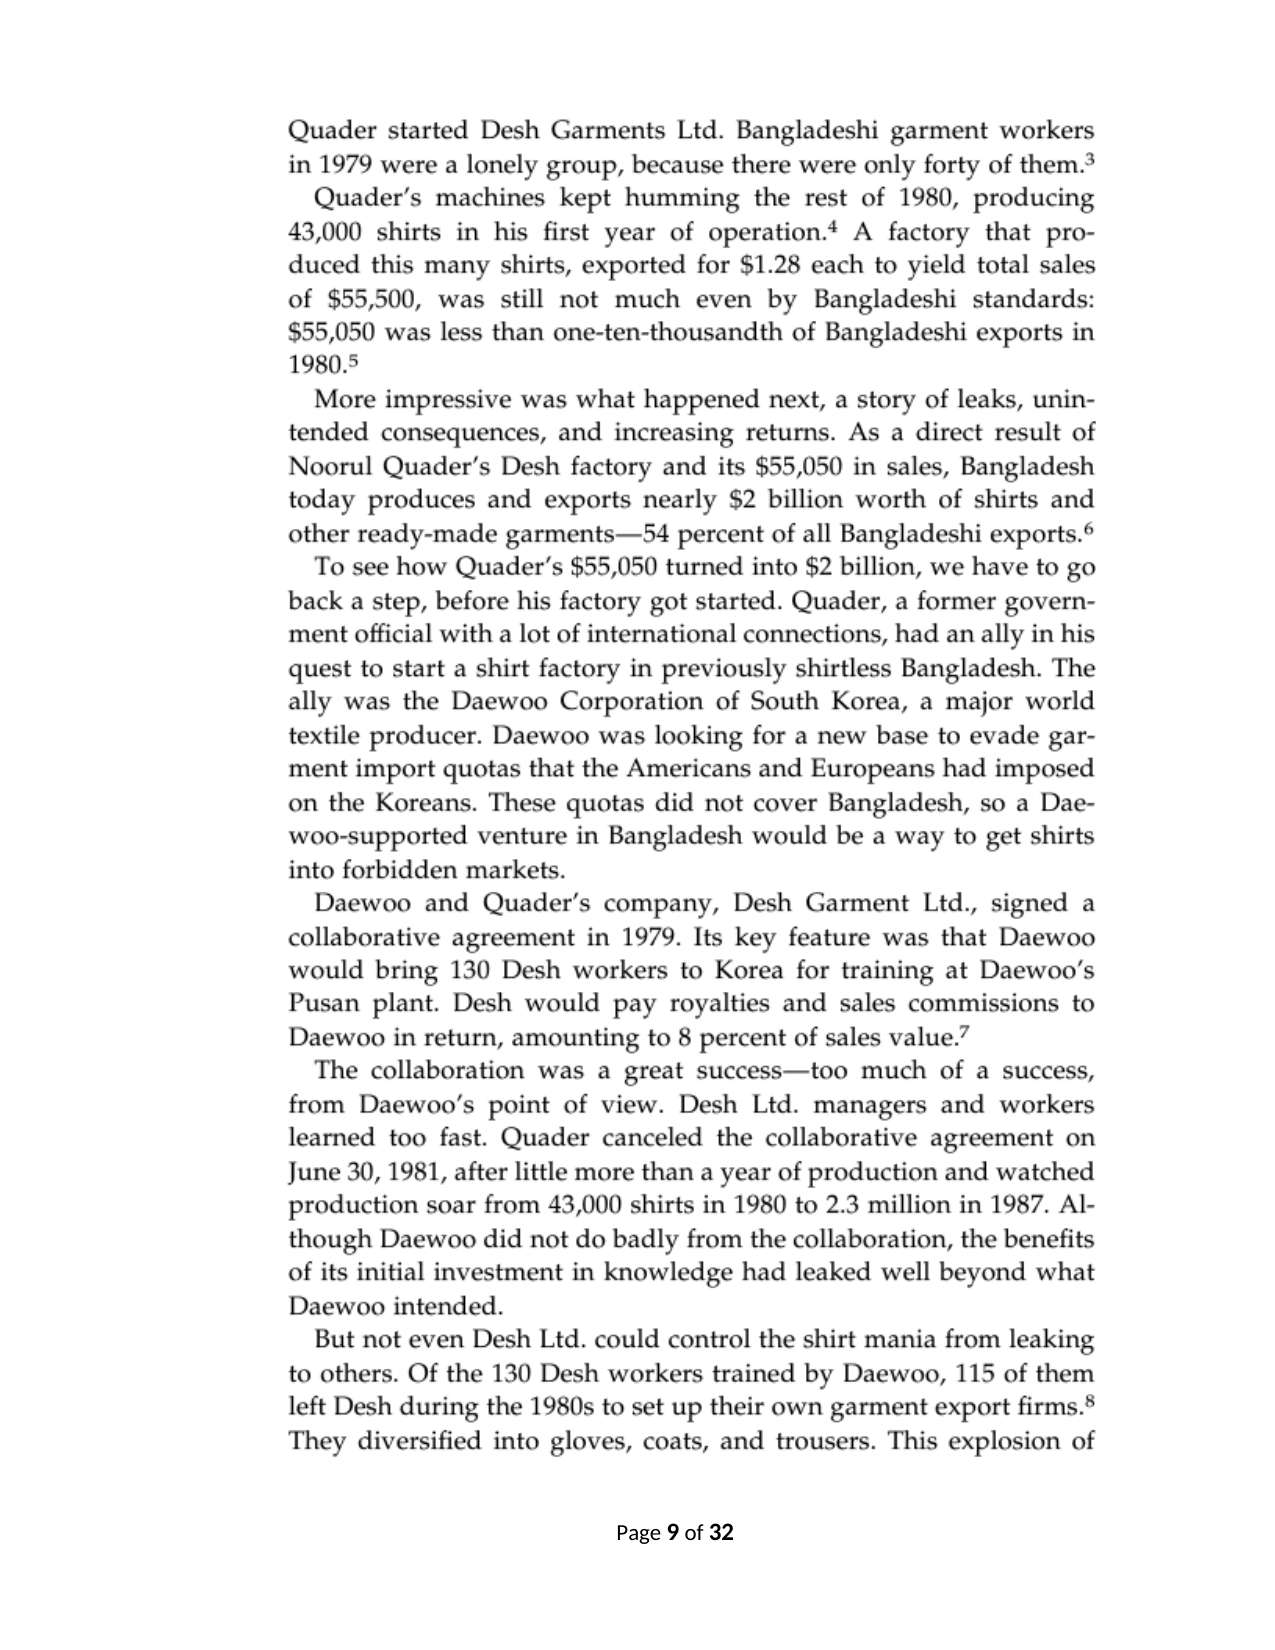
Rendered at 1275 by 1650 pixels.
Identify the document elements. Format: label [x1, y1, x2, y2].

picture [281, 112, 1107, 1468]
